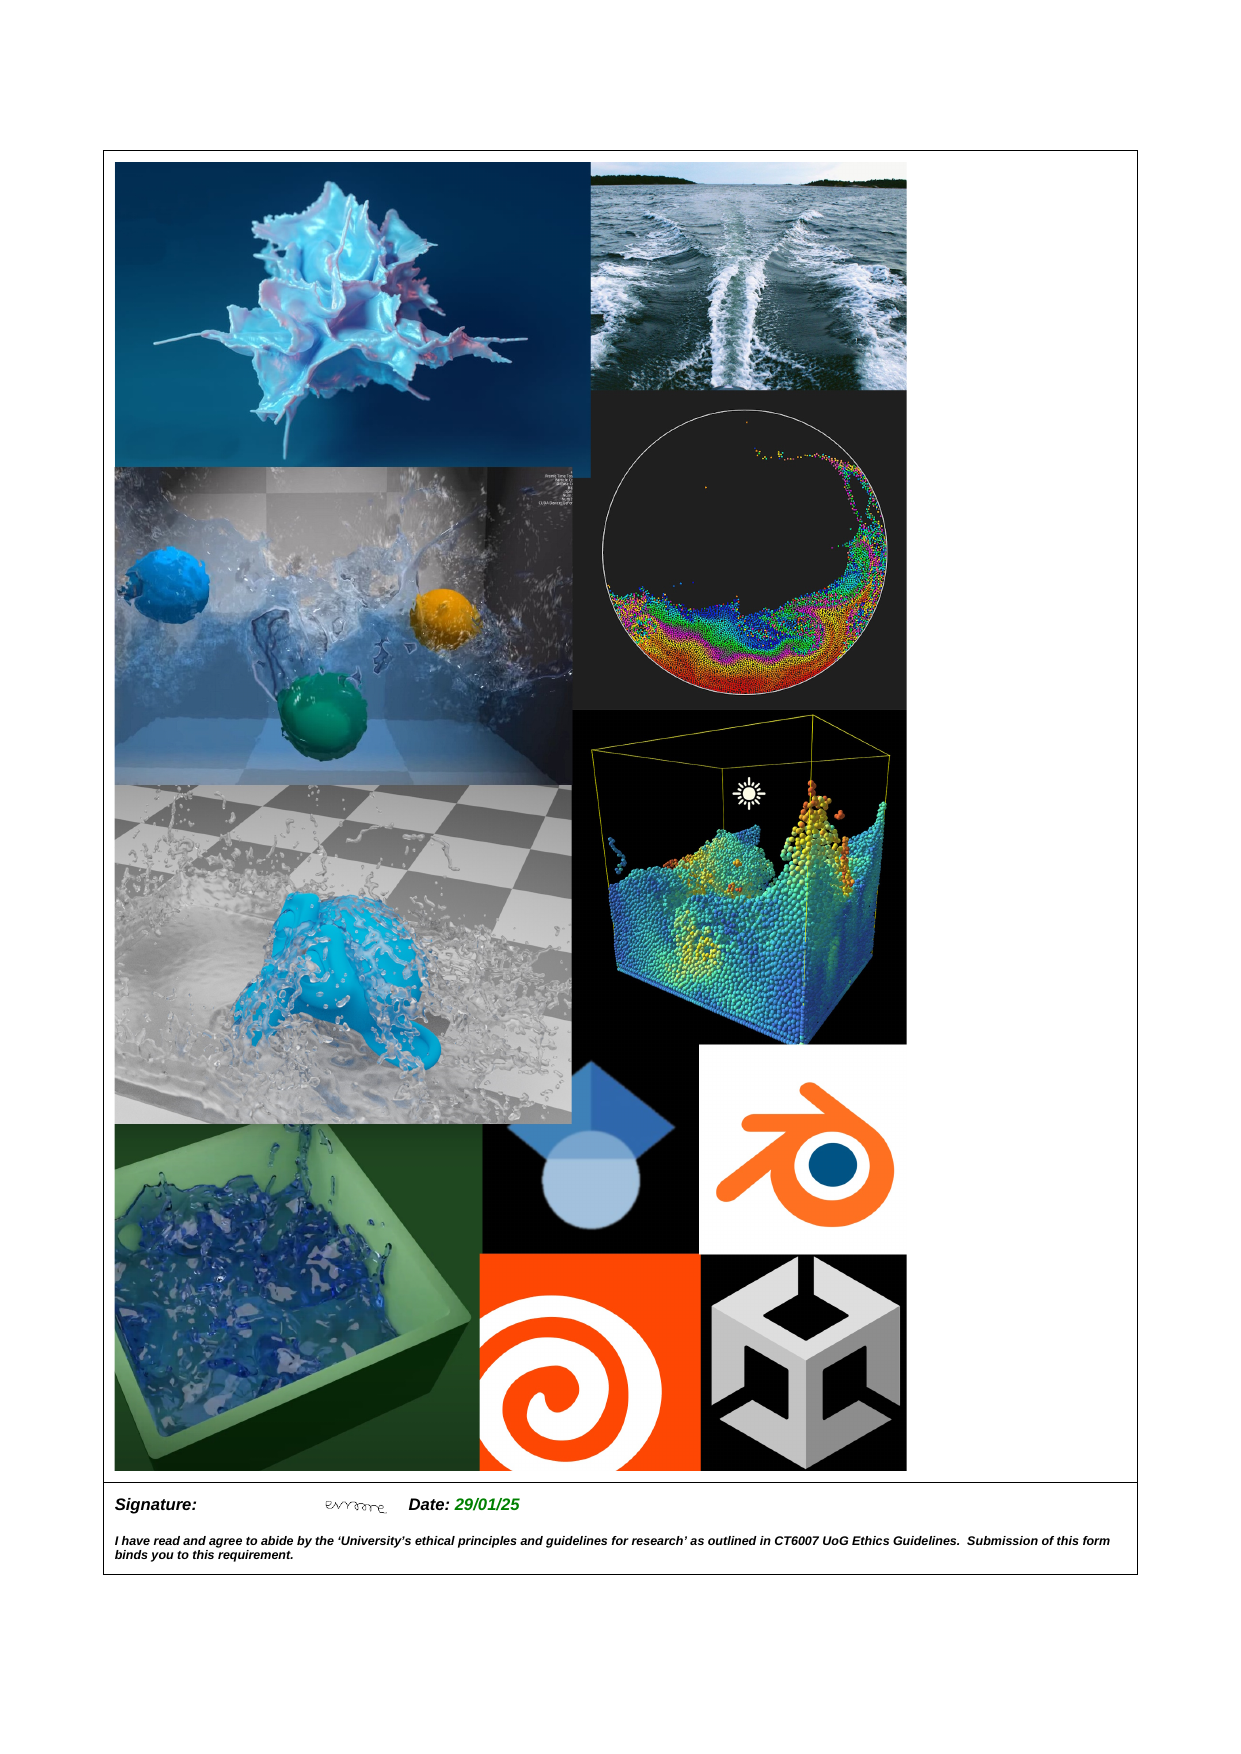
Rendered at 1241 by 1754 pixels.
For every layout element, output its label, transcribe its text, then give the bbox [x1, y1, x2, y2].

picture [114, 162, 907, 1471]
table_cell Signature: Date: 29/01/25 I have read and agree to abide by the ‘University’s ethical principles and guidelines for research’ as outlined in CT6007 UoG Ethics Guidelines. Submission of this form binds you to this requirement. [104, 1483, 1137, 1574]
picture [320, 1495, 390, 1517]
table_header Mood Board: [104, 151, 1137, 1482]
